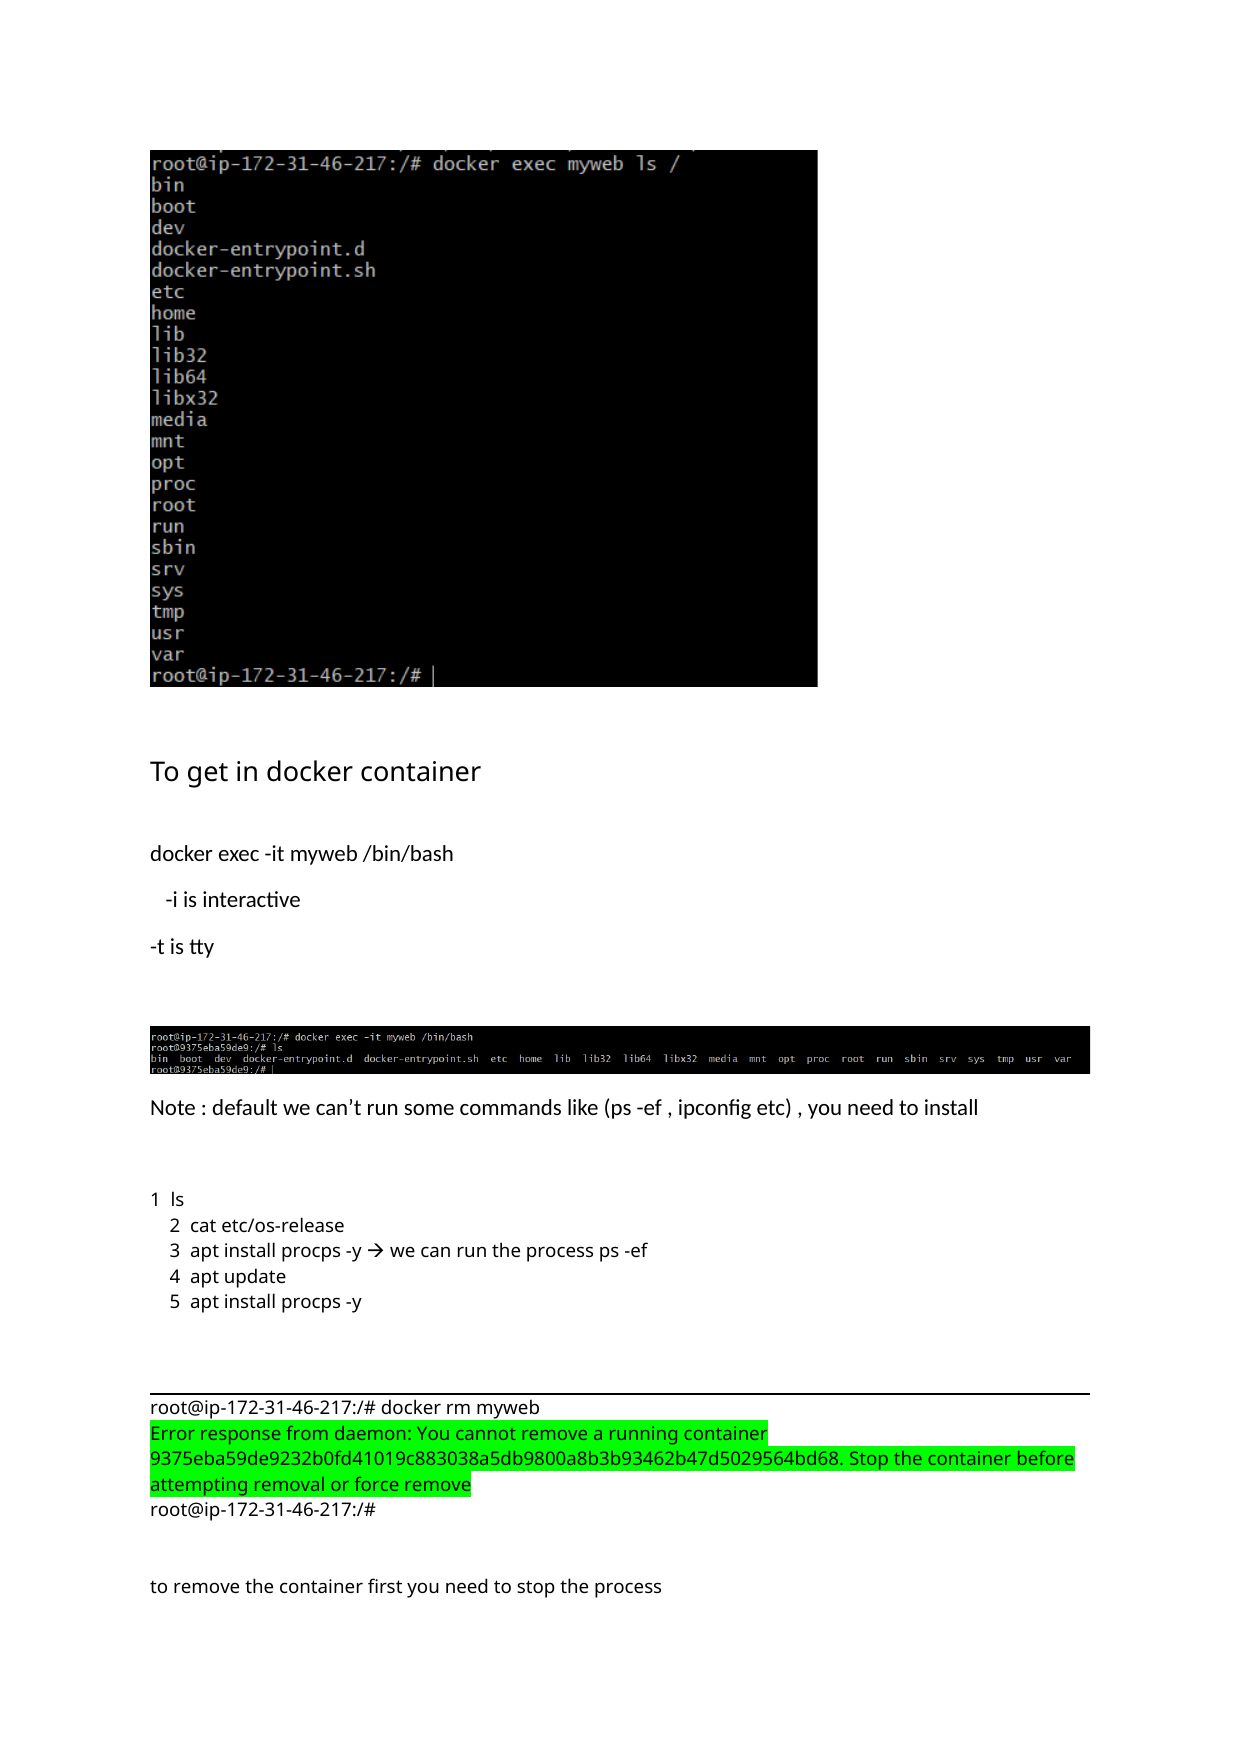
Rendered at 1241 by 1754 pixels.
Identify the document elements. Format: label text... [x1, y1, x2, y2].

picture [150, 150, 818, 687]
text -i is interactive [150, 886, 1090, 913]
subtitle To get in docker container [150, 752, 1090, 789]
text to remove the container first you need to stop the process [150, 1573, 1090, 1599]
text Note : default we can’t run some commands like (ps -ef , ipconfig etc) , you need to install [150, 1093, 1090, 1121]
text 5 apt install procps -y [150, 1289, 1090, 1314]
text Error response from daemon: You cannot remove a running container 9375eba59de9232b0fd41019c883038a5db9800a8b3b93462b47d5029564bd68. Stop the container before attempting removal or force remove [471, 1420, 1090, 1497]
text -t is tty [150, 932, 1090, 960]
text 1 ls [150, 1187, 1090, 1212]
text 4 apt update [150, 1263, 1090, 1289]
text 3 apt install procps -y we can run the process ps -ef [150, 1238, 1090, 1263]
text root@ip-172-31-46-217:/# [150, 1497, 1090, 1522]
text 2 cat etc/os-release [150, 1212, 1090, 1238]
text root@ip-172-31-46-217:/# docker rm myweb [150, 1395, 1090, 1420]
text docker exec -it myweb /bin/bash [150, 839, 1090, 867]
picture [150, 1026, 1091, 1074]
